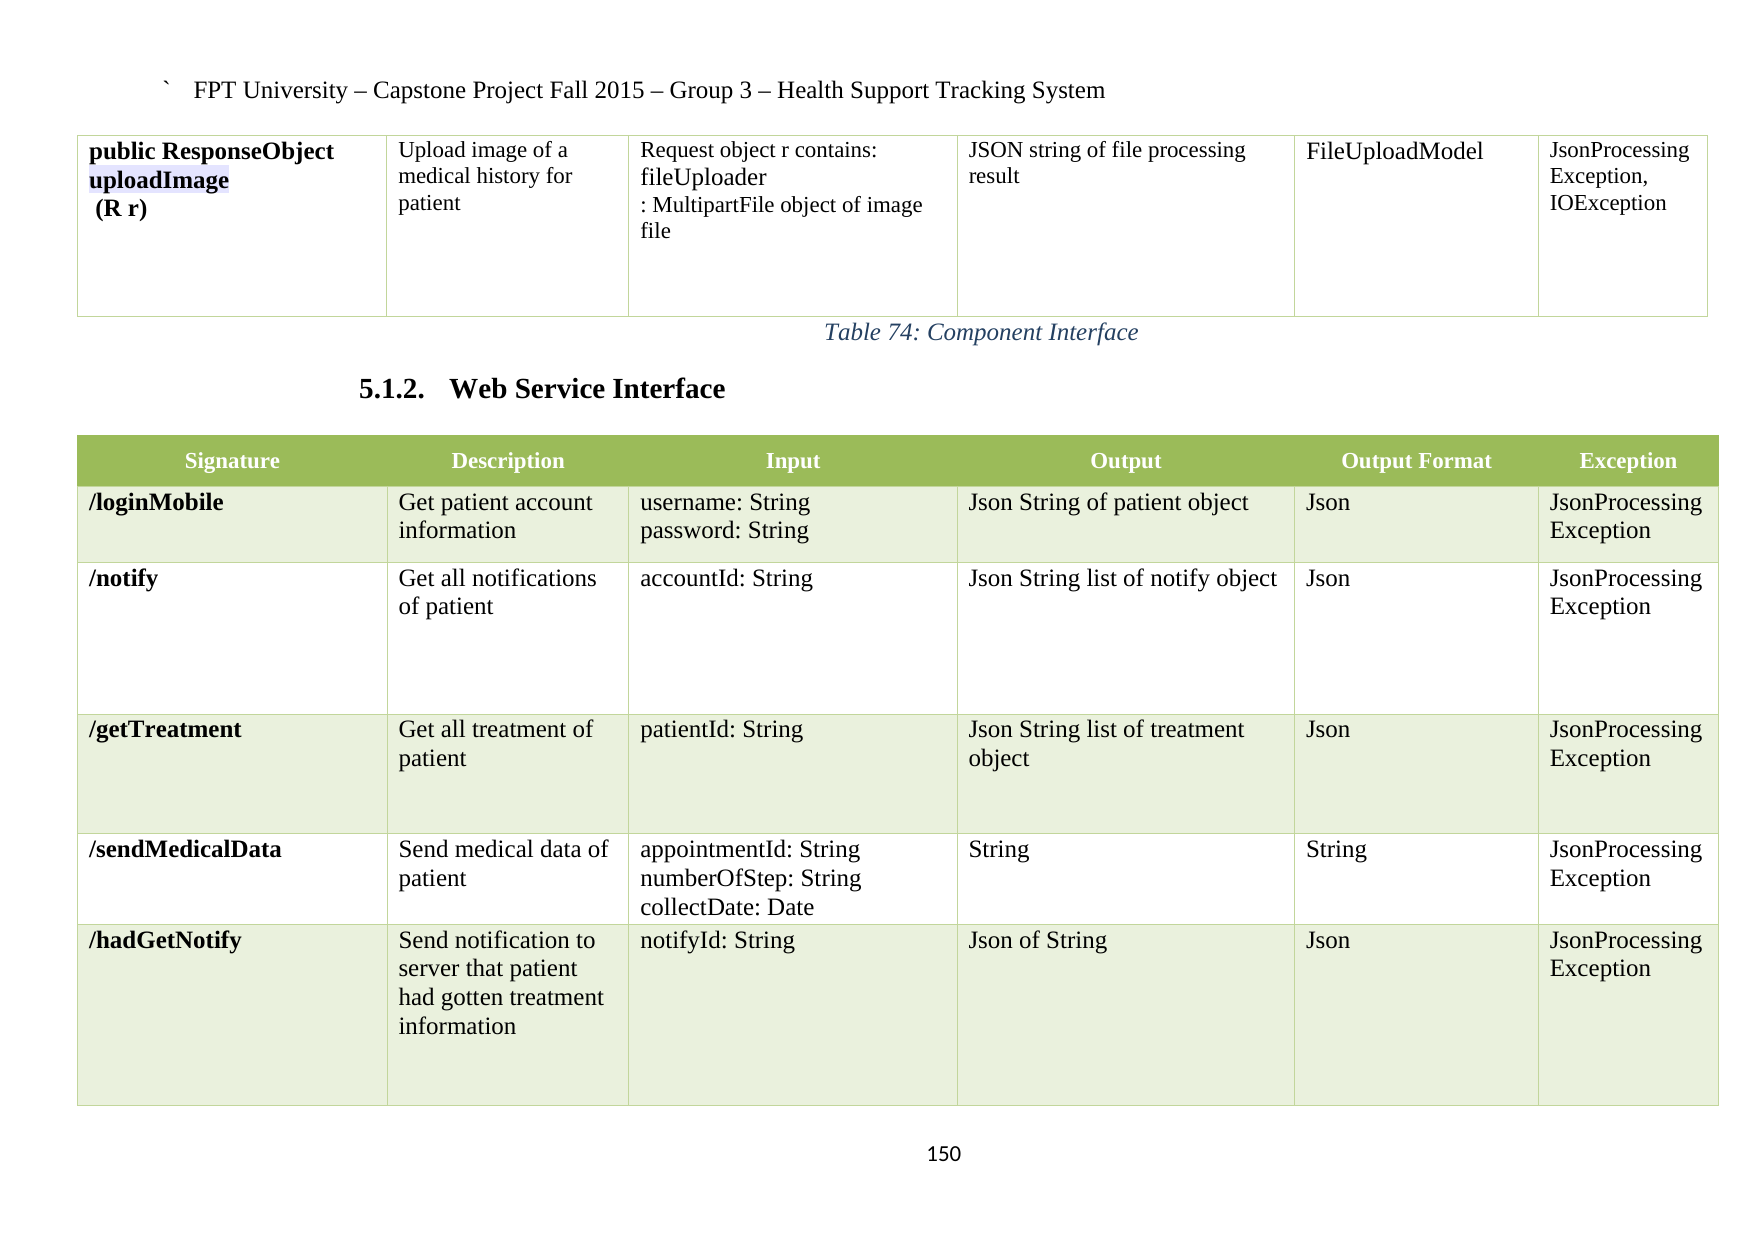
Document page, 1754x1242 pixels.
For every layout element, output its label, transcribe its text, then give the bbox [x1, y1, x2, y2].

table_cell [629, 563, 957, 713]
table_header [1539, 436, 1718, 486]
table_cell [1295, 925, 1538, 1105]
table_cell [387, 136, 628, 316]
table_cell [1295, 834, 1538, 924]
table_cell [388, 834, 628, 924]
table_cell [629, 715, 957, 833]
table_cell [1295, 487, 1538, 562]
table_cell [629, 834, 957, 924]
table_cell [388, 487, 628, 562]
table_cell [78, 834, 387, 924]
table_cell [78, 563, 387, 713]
text Table 74: Component Interface [162, 317, 1725, 346]
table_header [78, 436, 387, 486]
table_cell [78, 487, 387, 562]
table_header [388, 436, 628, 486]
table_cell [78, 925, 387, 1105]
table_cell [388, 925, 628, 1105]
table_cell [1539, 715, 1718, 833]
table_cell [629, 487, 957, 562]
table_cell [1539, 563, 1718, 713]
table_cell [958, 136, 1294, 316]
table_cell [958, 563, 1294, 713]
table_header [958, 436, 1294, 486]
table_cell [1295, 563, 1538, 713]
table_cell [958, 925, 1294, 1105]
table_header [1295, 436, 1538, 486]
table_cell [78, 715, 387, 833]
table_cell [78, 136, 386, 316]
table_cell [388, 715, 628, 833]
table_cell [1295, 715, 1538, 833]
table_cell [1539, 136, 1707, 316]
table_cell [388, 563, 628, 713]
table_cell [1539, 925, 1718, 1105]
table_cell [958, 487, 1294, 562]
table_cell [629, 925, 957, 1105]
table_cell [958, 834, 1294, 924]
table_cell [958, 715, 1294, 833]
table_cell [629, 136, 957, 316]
subtitle Web Service Interface [359, 371, 1725, 404]
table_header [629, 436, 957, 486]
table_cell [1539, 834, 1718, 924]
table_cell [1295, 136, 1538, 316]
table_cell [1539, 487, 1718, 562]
